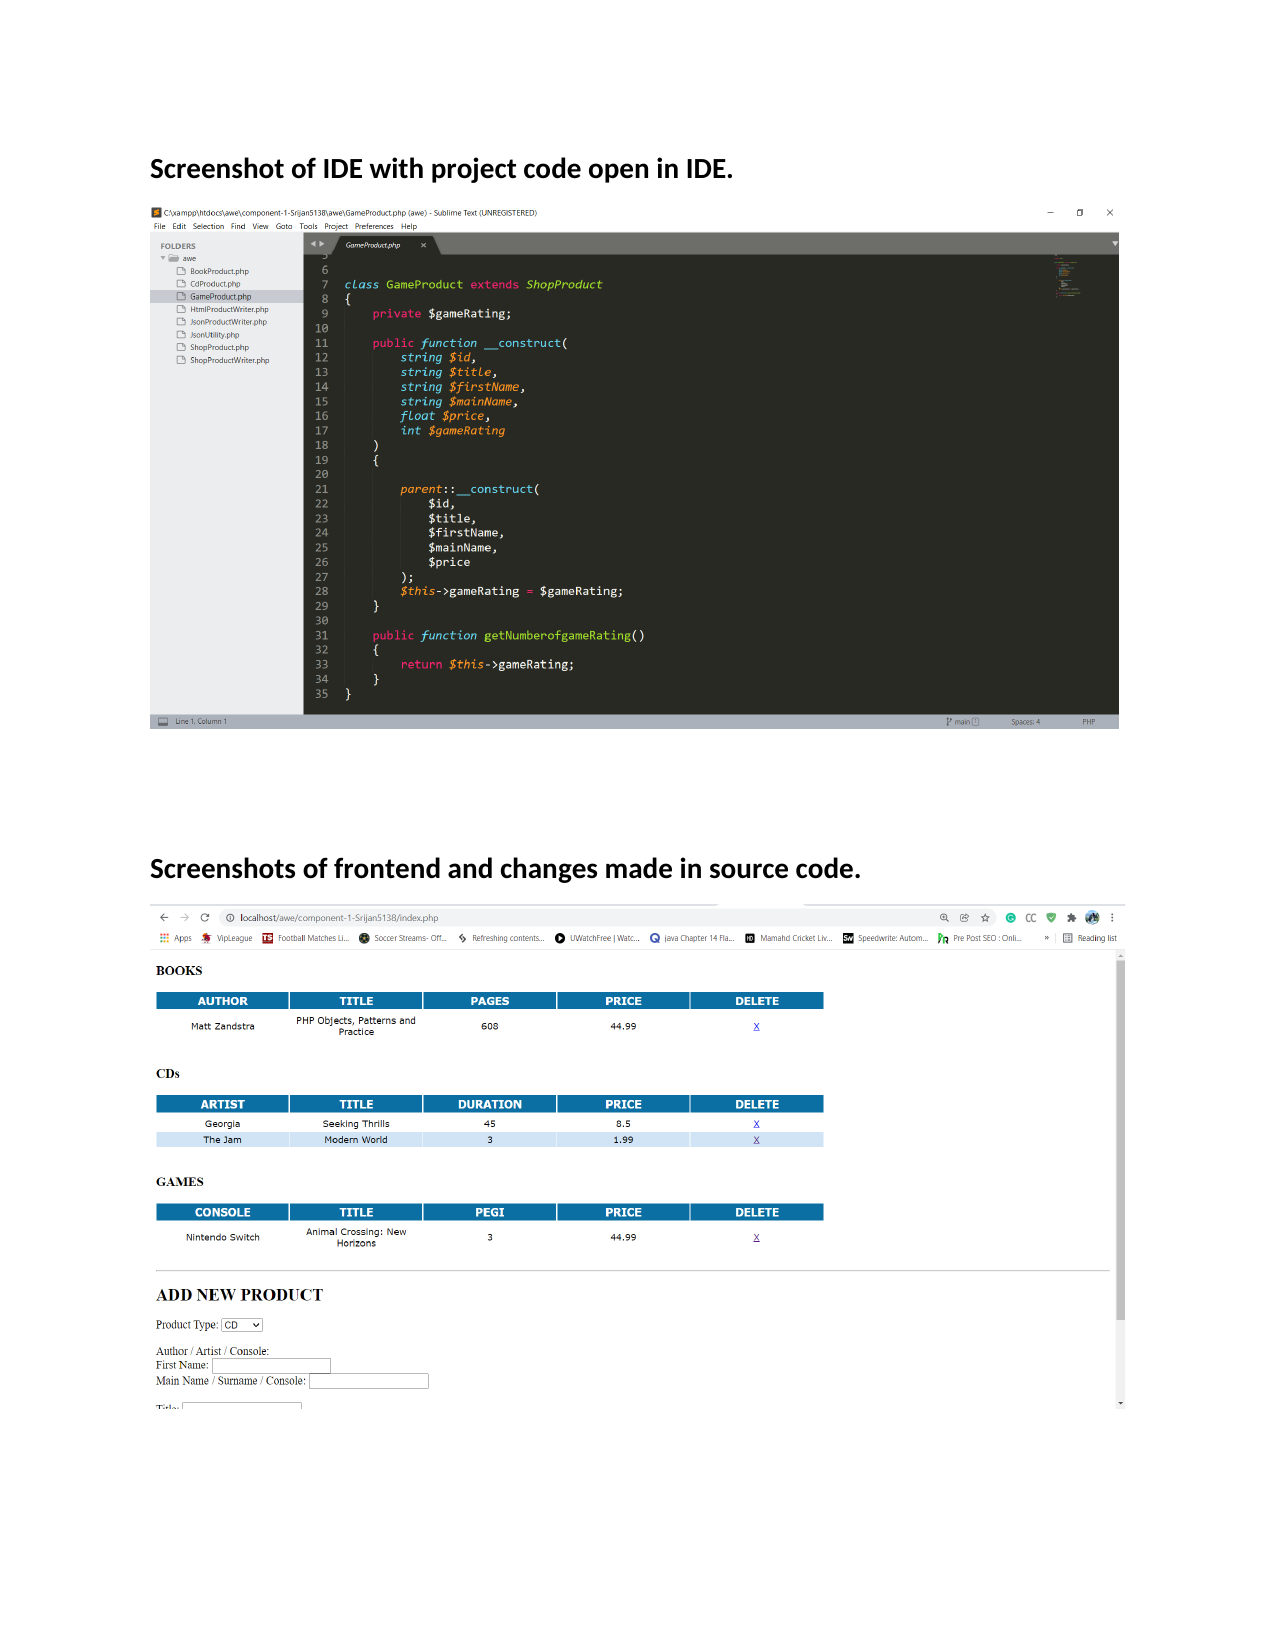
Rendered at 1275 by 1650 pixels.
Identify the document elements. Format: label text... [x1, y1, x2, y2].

picture [150, 904, 1125, 1409]
text Screenshots of frontend and changes made in source code. [150, 850, 1125, 885]
text Screenshot of IDE with project code open in IDE. [150, 150, 1125, 186]
picture [150, 205, 1119, 729]
